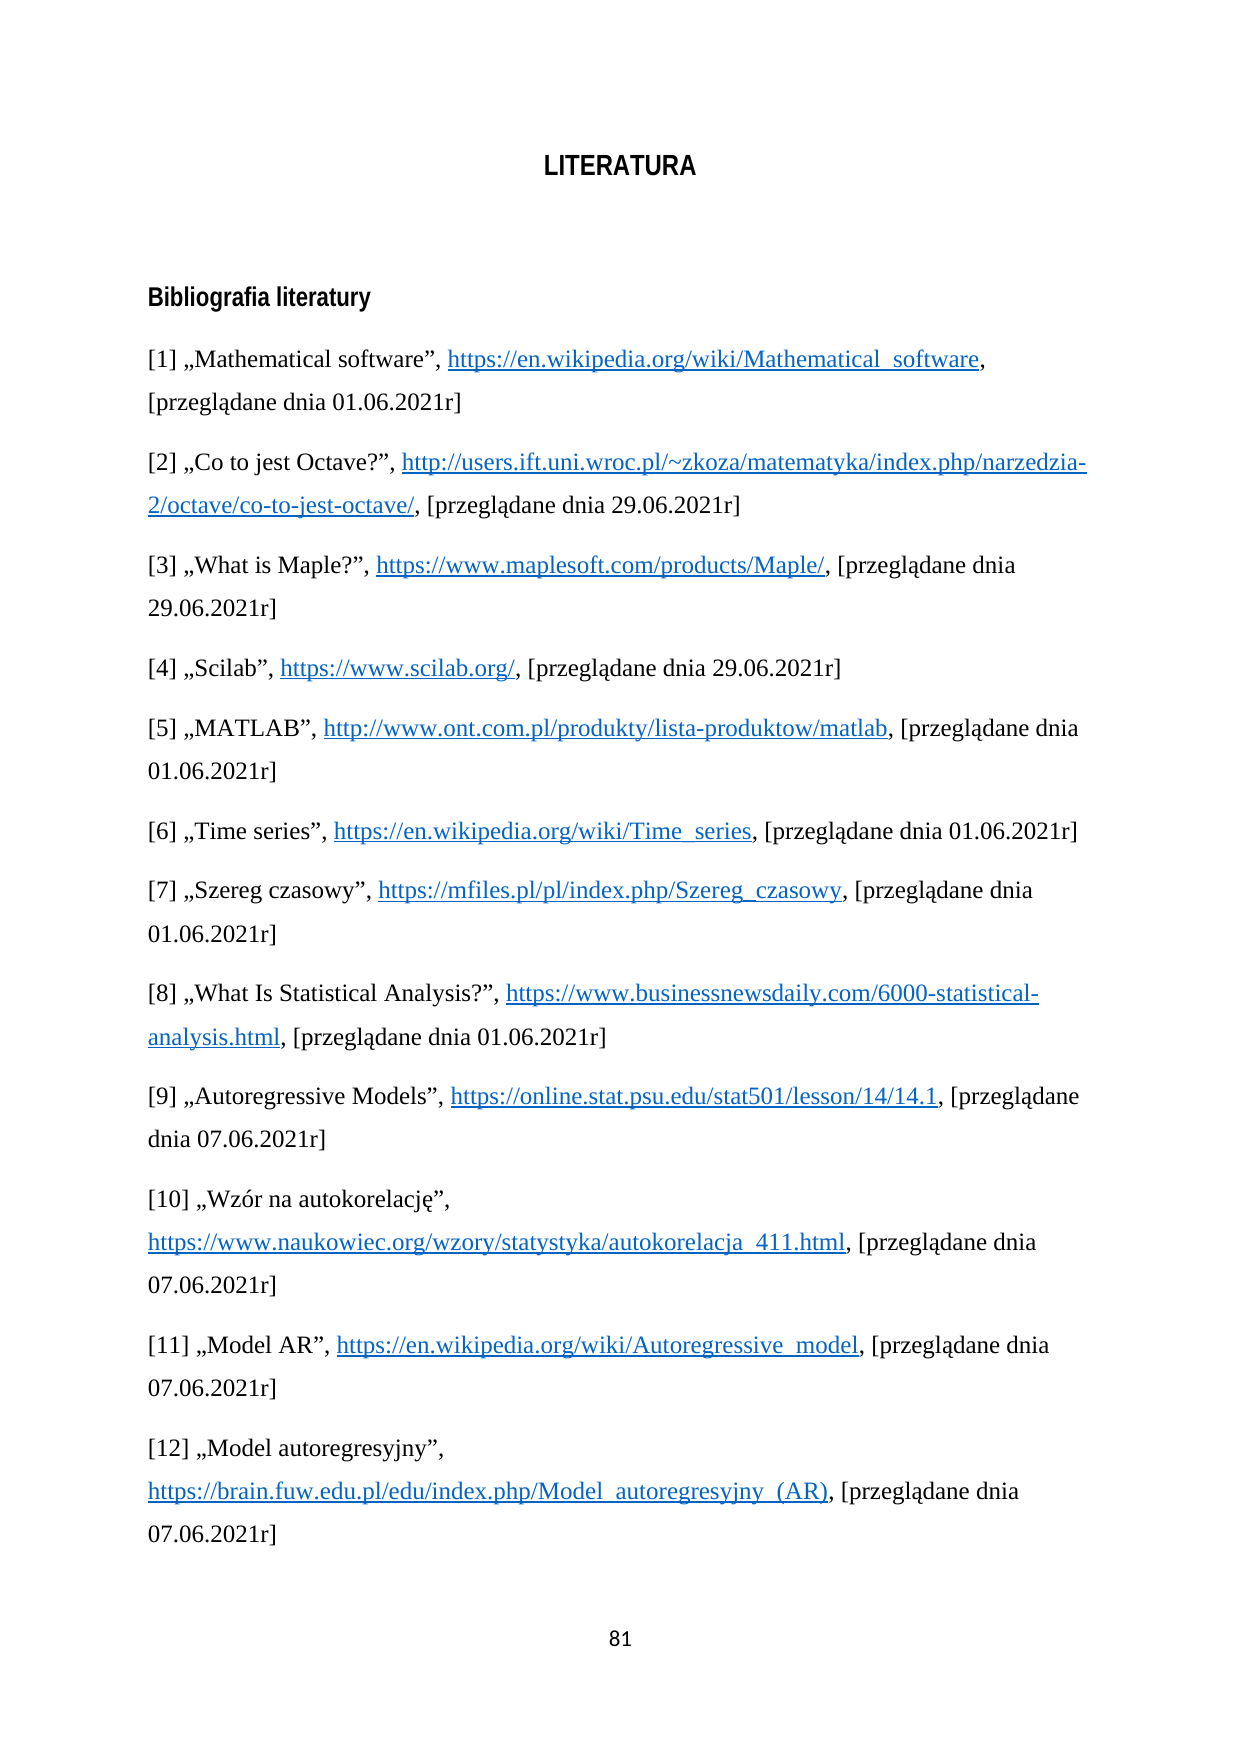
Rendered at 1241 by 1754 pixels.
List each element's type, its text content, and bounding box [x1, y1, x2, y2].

text [5] „MATLAB”, http://www.ont.com.pl/produkty/lista-produktow/matlab, [przeglądane dnia 01.06.2021r] [148, 713, 1093, 785]
text [3] „What is Maple?”, https://www.maplesoft.com/products/Maple/, [przeglądane dnia 29.06.2021r] [148, 550, 1093, 622]
text Bibliografia literatury [148, 281, 1093, 312]
text [11] „Model AR”, https://en.wikipedia.org/wiki/Autoregressive_model, [przeglądane dnia 07.06.2021r] [148, 1330, 1093, 1402]
text [9] „Autoregressive Models”, https://online.stat.psu.edu/stat501/lesson/14/14.1, [przeglądane dnia 07.06.2021r] [148, 1081, 1093, 1153]
text [1] „Mathematical software”, https://en.wikipedia.org/wiki/Mathematical_software, [przeglądane dnia 01.06.2021r] [148, 344, 1093, 416]
text [12] „Model autoregresyjny”, https://brain.fuw.edu.pl/edu/index.php/Model_autoregresyjny_(AR), [przeglądane dnia 07.06.2021r] [148, 1433, 1093, 1548]
text LITERATURA [148, 148, 1093, 181]
text [10] „Wzór na autokorelację”, https://www.naukowiec.org/wzory/statystyka/autokorelacja_411.html, [przeglądane dnia 07.06.2021r] [148, 1184, 1093, 1299]
text [4] „Scilab”, https://www.scilab.org/, [przeglądane dnia 29.06.2021r] [148, 653, 1093, 682]
text [6] „Time series”, https://en.wikipedia.org/wiki/Time_series, [przeglądane dnia 01.06.2021r] [148, 816, 1093, 844]
text [8] „What Is Statistical Analysis?”, https://www.businessnewsdaily.com/6000-statistical-analysis.html, [przeglądane dnia 01.06.2021r] [148, 978, 1093, 1050]
text [7] „Szereg czasowy”, https://mfiles.pl/pl/index.php/Szereg_czasowy, [przeglądane dnia 01.06.2021r] [148, 876, 1093, 947]
text [2] „Co to jest Octave?”, http://users.ift.uni.wroc.pl/~zkoza/matematyka/index.php/narzedzia-2/octave/co-to-jest-octave/, [przeglądane dnia 29.06.2021r] [148, 447, 1093, 519]
